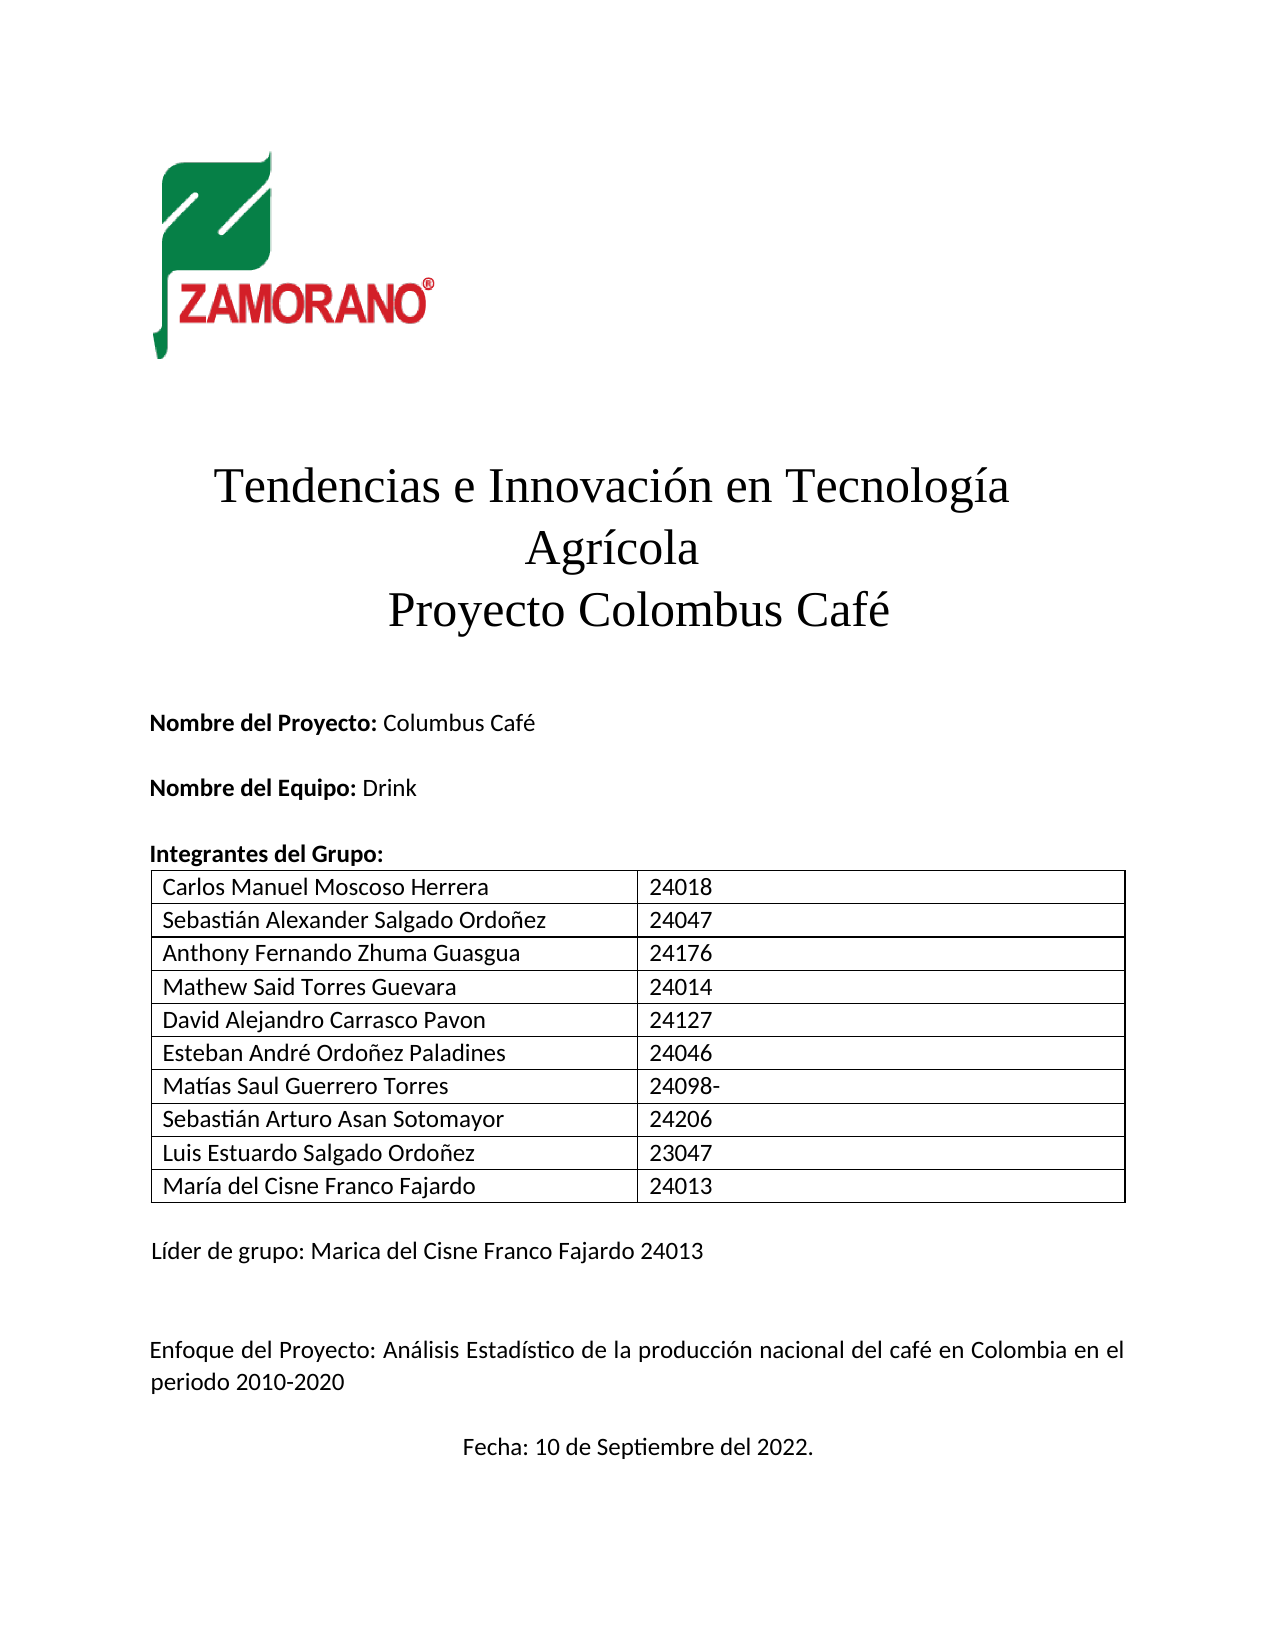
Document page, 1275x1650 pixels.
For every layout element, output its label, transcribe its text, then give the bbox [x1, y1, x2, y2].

text Integrantes del Grupo: [149, 838, 1126, 868]
table_cell 24098- [638, 1070, 1124, 1102]
text Tendencias e Innovación en Tecnología Agrícola [151, 455, 1072, 575]
table_cell 24206 [638, 1104, 1124, 1136]
table_cell 24046 [638, 1037, 1124, 1069]
table_cell Sebastián Alexander Salgado Ordoñez [152, 904, 637, 936]
text Fecha: 10 de Septiembre del 2022. [151, 1431, 1126, 1461]
picture [152, 150, 435, 359]
text Nombre del Proyecto: Columbus Café [149, 707, 1126, 738]
table_cell 24013 [638, 1170, 1124, 1202]
table_cell Anthony Fernando Zhuma Guasgua [152, 938, 637, 969]
text Proyecto Colombus Café [152, 579, 1126, 637]
table_cell 24047 [638, 904, 1124, 936]
table_cell María del Cisne Franco Fajardo [152, 1170, 637, 1202]
table_cell Esteban André Ordoñez Paladines [152, 1037, 637, 1069]
table_header 24018 [638, 871, 1124, 903]
table_cell Matías Saul Guerrero Torres [152, 1070, 637, 1102]
table_cell Sebastián Arturo Asan Sotomayor [152, 1104, 637, 1136]
table_cell 24014 [638, 971, 1124, 1003]
table_cell 23047 [638, 1137, 1124, 1169]
table_cell Mathew Said Torres Guevara [152, 971, 637, 1003]
table_cell David Alejandro Carrasco Pavon [152, 1004, 637, 1036]
table_cell Luis Estuardo Salgado Ordoñez [152, 1137, 637, 1169]
table_cell 24127 [638, 1004, 1124, 1036]
text Enfoque del Proyecto: Análisis Estadístico de la producción nacional del café en Colombia en el periodo 2010-2020 [149, 1334, 1126, 1396]
table_header Carlos Manuel Moscoso Herrera [152, 871, 637, 903]
text Nombre del Equipo: Drink [149, 773, 1126, 803]
table_cell 24176 [638, 938, 1124, 969]
text Líder de grupo: Marica del Cisne Franco Fajardo 24013 [151, 1235, 1126, 1266]
